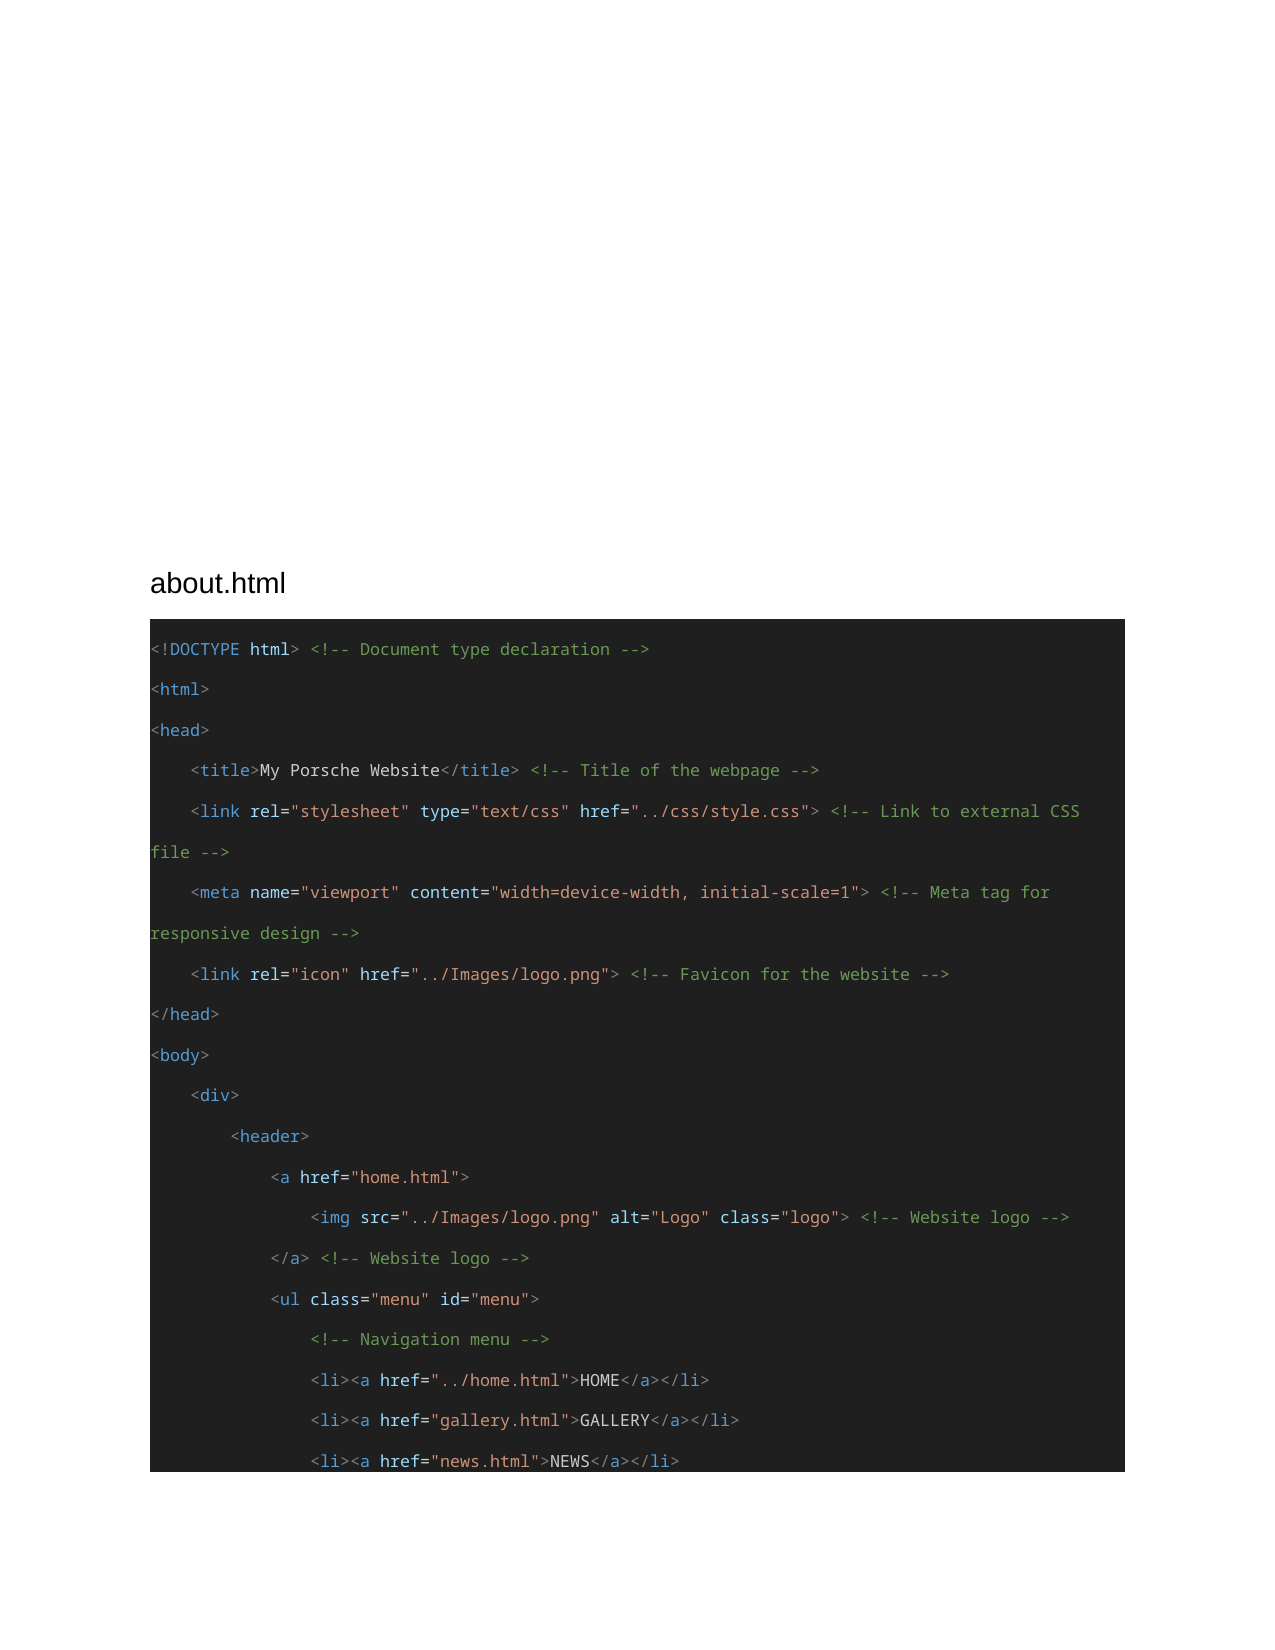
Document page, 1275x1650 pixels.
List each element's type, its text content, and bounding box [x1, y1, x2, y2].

text <li><a href="news.html">NEWS</a></li> [150, 1432, 1125, 1472]
text <link rel="stylesheet" type="text/css" href="../css/style.css"> <!-- Link to external CSS file --> [150, 782, 1125, 863]
text <!-- Navigation menu --> [150, 1310, 1125, 1350]
text <head> [150, 700, 1125, 741]
text about.html [150, 566, 1125, 600]
text <!DOCTYPE html> <!-- Document type declaration --> [150, 619, 1125, 660]
text <div> [150, 1066, 1125, 1107]
text <title>My Porsche Website</title> <!-- Title of the webpage --> [150, 741, 1125, 782]
text <ul class="menu" id="menu"> [150, 1269, 1125, 1310]
text <header> [150, 1107, 1125, 1147]
text </head> [150, 985, 1125, 1025]
text <body> [150, 1025, 1125, 1066]
text <li><a href="../home.html">HOME</a></li> [150, 1350, 1125, 1391]
text <img src="../Images/logo.png" alt="Logo" class="logo"> <!-- Website logo --> [150, 1188, 1125, 1228]
text <meta name="viewport" content="width=device-width, initial-scale=1"> <!-- Meta tag for responsive design --> [150, 863, 1125, 944]
text <li><a href="gallery.html">GALLERY</a></li> [150, 1391, 1125, 1432]
text </a> <!-- Website logo --> [150, 1228, 1125, 1269]
text <a href="home.html"> [150, 1147, 1125, 1188]
text <link rel="icon" href="../Images/logo.png"> <!-- Favicon for the website --> [150, 944, 1125, 985]
text <html> [150, 660, 1125, 700]
